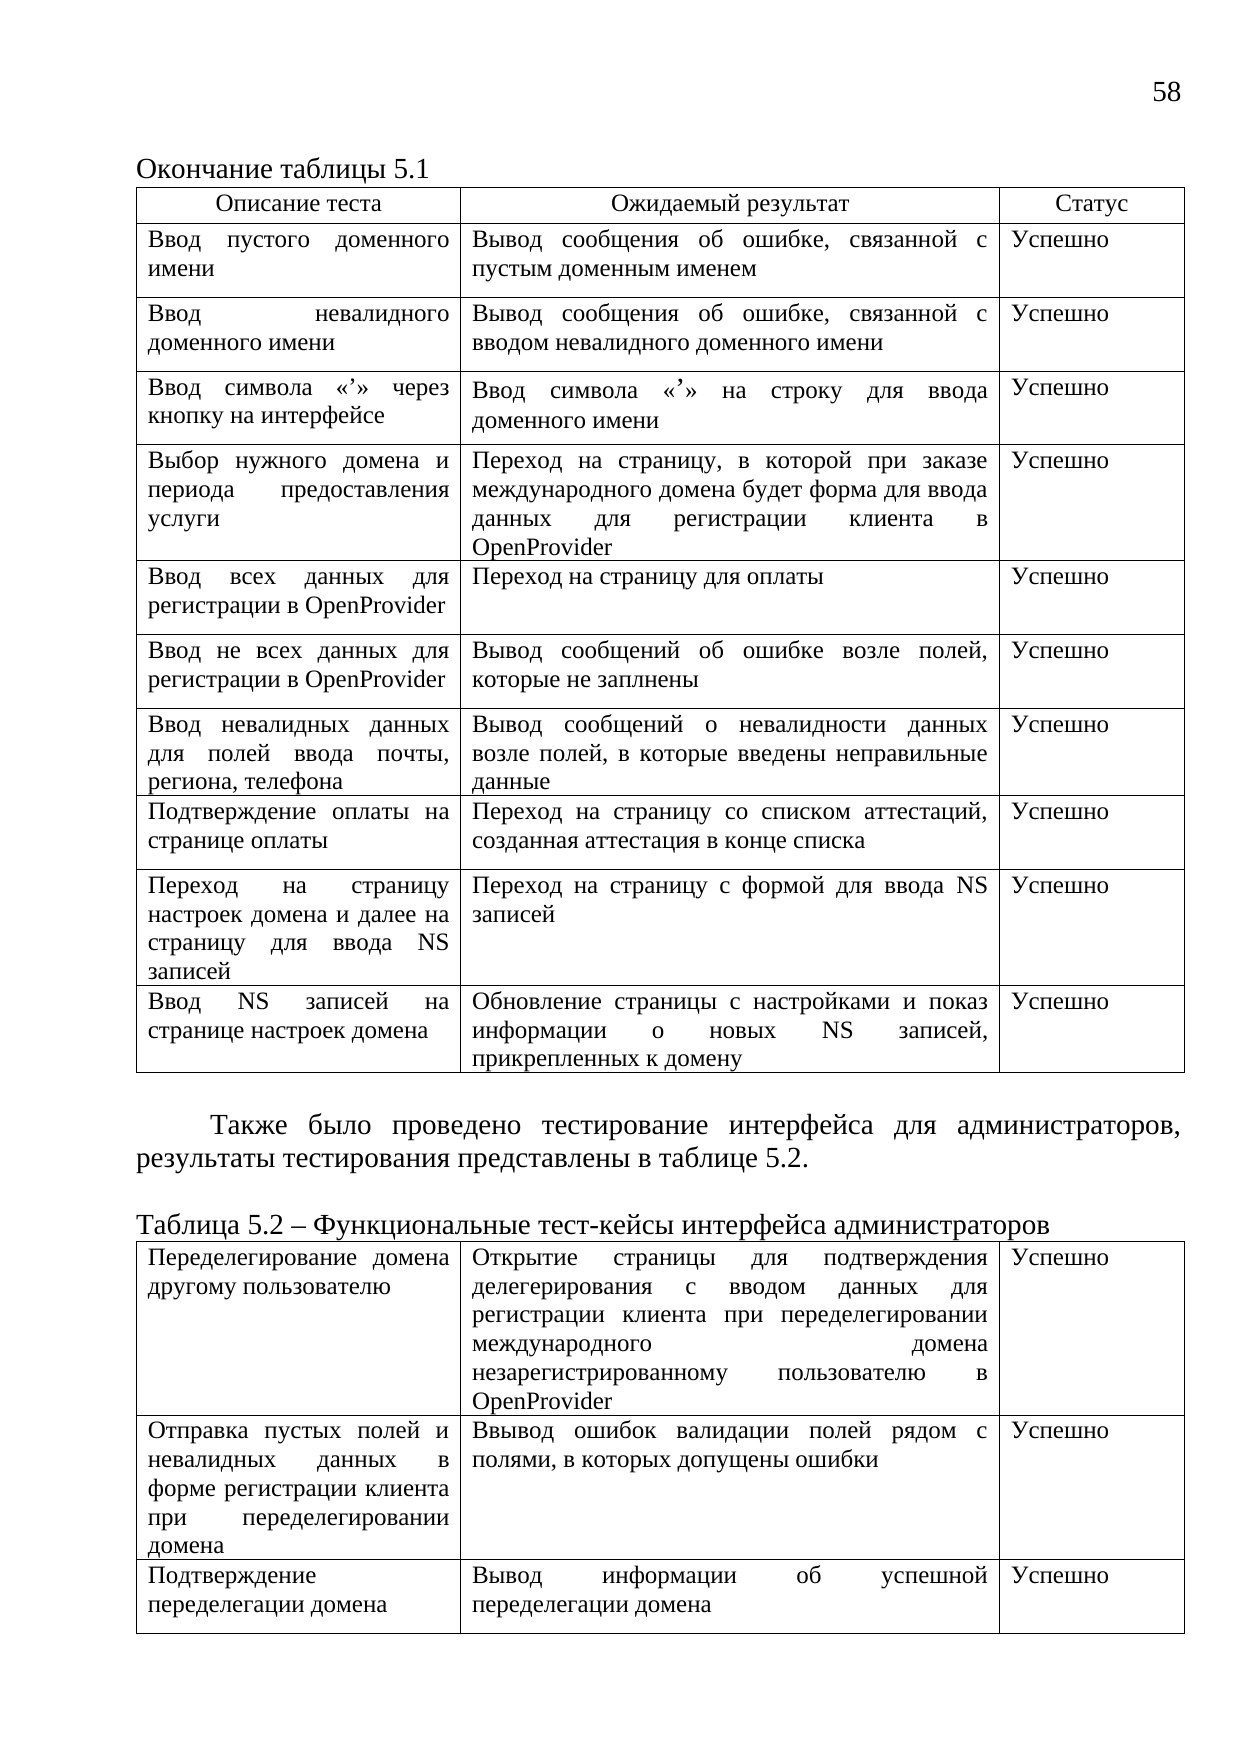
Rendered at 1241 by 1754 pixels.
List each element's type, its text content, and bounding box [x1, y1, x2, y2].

table_cell Успешно [1000, 1416, 1184, 1559]
table_cell Ввод невалидного доменного имени [137, 298, 460, 371]
table_cell Вывод сообщения об ошибке, связанной с пустым доменным именем [461, 224, 999, 297]
table_cell Успешно [1000, 709, 1184, 795]
table_cell Ввод невалидных данных для полей ввода почты, региона, телефона [137, 709, 460, 795]
table_cell Успешно [1000, 224, 1184, 297]
text Также было проведено тестирование интерфейса для администраторов, результаты тестирования представлены в таблице 5.2. [136, 1107, 1181, 1174]
table_cell Ввывод ошибок валидации полей рядом с полями, в которых допущены ошибки [461, 1416, 999, 1559]
table_cell Отправка пустых полей и невалидных данных в форме регистрации клиента при переделегировании домена [137, 1416, 460, 1559]
table_header Открытие страницы для подтверждения делегерирования с вводом данных для регистрации клиента при переделегировании международного домена незарегистрированному пользователю в OpenProvider [461, 1242, 999, 1414]
table_header Ожидаемый результат [461, 188, 999, 223]
table_cell Ввод пустого доменного имени [137, 224, 460, 297]
table_cell Успешно [1000, 796, 1184, 869]
table_header Описание теста [137, 188, 460, 223]
table_cell Ввод всех данных для регистрации в OpenProvider [137, 561, 460, 634]
table_cell Успешно [1000, 986, 1184, 1072]
table_cell Обновление страницы с настройками и показ информации о новых NS записей, прикрепленных к домену [461, 986, 999, 1072]
table_cell Вывод сообщений об ошибке возле полей, которые не заплнены [461, 635, 999, 708]
table_cell Переход на страницу для оплаты [461, 561, 999, 634]
table_cell Успешно [1000, 870, 1184, 985]
table_cell Ввод символа «ʼ» на строку для ввода доменного имени [461, 372, 999, 444]
table_cell Переход на страницу со списком аттестаций, созданная аттестация в конце списка [461, 796, 999, 869]
table_cell Успешно [1000, 561, 1184, 634]
table_cell Успешно [1000, 445, 1184, 560]
table_cell Успешно [1000, 635, 1184, 708]
table_cell Переход на страницу с формой для ввода NS записей [461, 870, 999, 985]
table_cell Ввод символа «ʼ» через кнопку на интерфейсе [137, 372, 460, 444]
table_cell Ввод не всех данных для регистрации в OpenProvider [137, 635, 460, 708]
table_cell Успешно [1000, 1560, 1184, 1633]
table_cell Переход на страницу настроек домена и далее на страницу для ввода NS записей [137, 870, 460, 985]
table_cell Подтверждение оплаты на странице оплаты [137, 796, 460, 869]
text Таблица 5.2 – Функциональные тест-кейсы интерфейса администраторов [136, 1207, 1181, 1241]
table_header Переделегирование домена другому пользователю [137, 1242, 460, 1414]
table_cell Успешно [1000, 298, 1184, 371]
table_cell Переход на страницу, в которой при заказе международного домена будет форма для ввода данных для регистрации клиента в OpenProvider [461, 445, 999, 560]
table_cell Вывод сообщения об ошибке, связанной с вводом невалидного доменного имени [461, 298, 999, 371]
table_cell Вывод сообщений о невалидности данных возле полей, в которые введены неправильные данные [461, 709, 999, 795]
table_cell Успешно [1000, 372, 1184, 444]
table_cell Подтверждение переделегации домена [137, 1560, 460, 1633]
table_cell Вывод информации об успешной переделегации домена [461, 1560, 999, 1633]
text Окончание таблицы 5.1 [136, 152, 1181, 185]
table_cell Выбор нужного домена и периода предоставления услуги [137, 445, 460, 560]
table_header Успешно [1000, 1242, 1184, 1414]
table_header Статус [1000, 188, 1184, 223]
table_cell Ввод NS записей на странице настроек домена [137, 986, 460, 1072]
